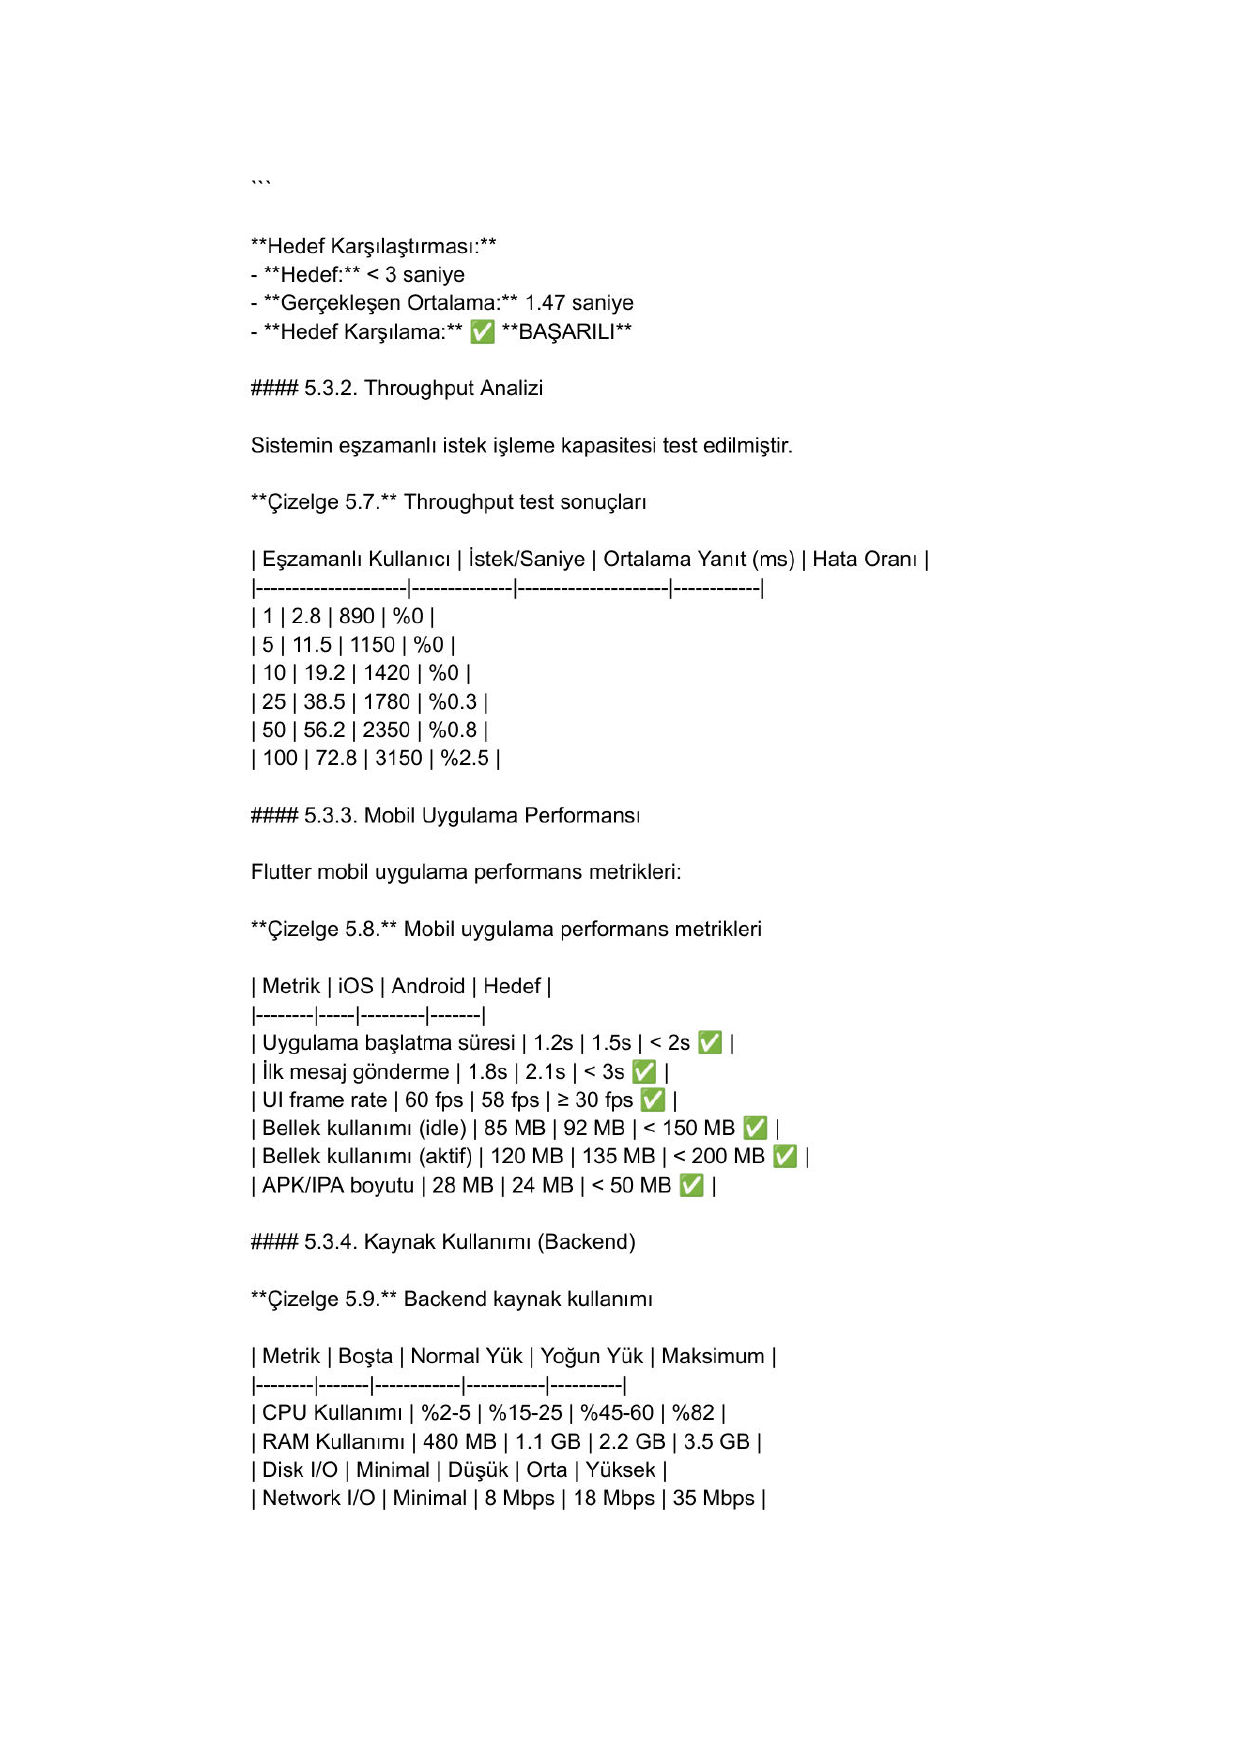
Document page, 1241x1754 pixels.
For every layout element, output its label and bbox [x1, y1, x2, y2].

picture [56, 37, 1222, 1685]
